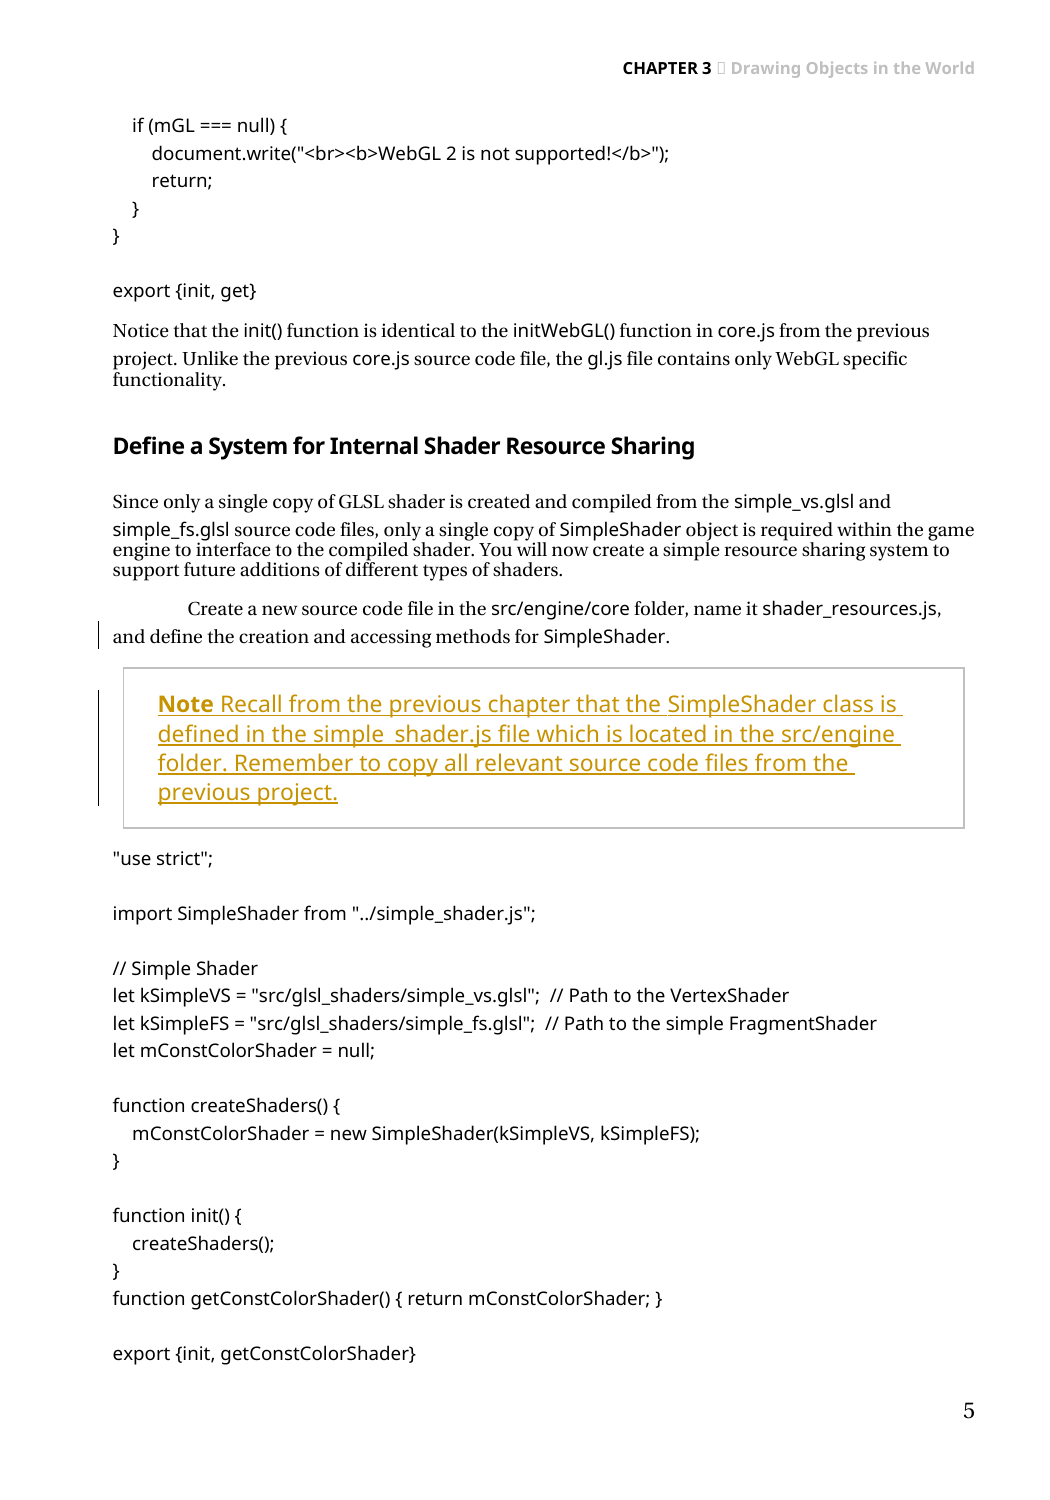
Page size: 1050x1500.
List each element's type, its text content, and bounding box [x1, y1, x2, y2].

text Create a new source code file in the src/engine/core folder, name it shader_resources.js, and define the creation and accessing methods for SimpleShader. [112, 596, 975, 648]
text Since only a single copy of GLSL shader is created and compiled from the simple_vs.glsl and simple_fs.glsl source code files, only a single copy of SimpleShader object is required within the game engine to interface to the compiled shader. You will now create a simple resource sharing system to support future additions of different types of shaders. [112, 488, 975, 582]
text return; [112, 167, 975, 193]
text document.write("<br><b>WebGL 2 is not supported!</b>"); [112, 140, 975, 166]
text let mConstColorShader = null; [112, 1038, 975, 1063]
subtitle Define a System for Internal Shader Resource Sharing [112, 429, 975, 461]
text Notice that the init() function is identical to the initWebGL() function in core.js from the previous project. Unlike the previous core.js source code file, the gl.js file contains only WebGL specific functionality. [112, 317, 975, 391]
text import SimpleShader from "../simple_shader.js"; [112, 900, 975, 926]
text createShaders(); [112, 1230, 975, 1256]
text } [112, 1148, 975, 1173]
text export {init, getConstColorShader} [112, 1340, 975, 1366]
text function getConstColorShader() { return mConstColorShader; } [112, 1285, 975, 1311]
text } [112, 1258, 975, 1283]
text mConstColorShader = new SimpleShader(kSimpleVS, kSimpleFS); [112, 1120, 975, 1146]
text let kSimpleVS = "src/glsl_shaders/simple_vs.glsl"; // Path to the VertexShader [112, 983, 975, 1008]
text } [112, 222, 975, 248]
text function init() { [112, 1203, 975, 1228]
text let kSimpleFS = "src/glsl_shaders/simple_fs.glsl"; // Path to the simple FragmentShader [112, 1010, 975, 1036]
text // Simple Shader [112, 955, 975, 981]
text "use strict"; [112, 845, 975, 871]
text } [112, 195, 975, 221]
text export {init, get} [112, 277, 975, 303]
text function createShaders() { [112, 1093, 975, 1118]
text if (mGL === null) { [112, 112, 975, 138]
